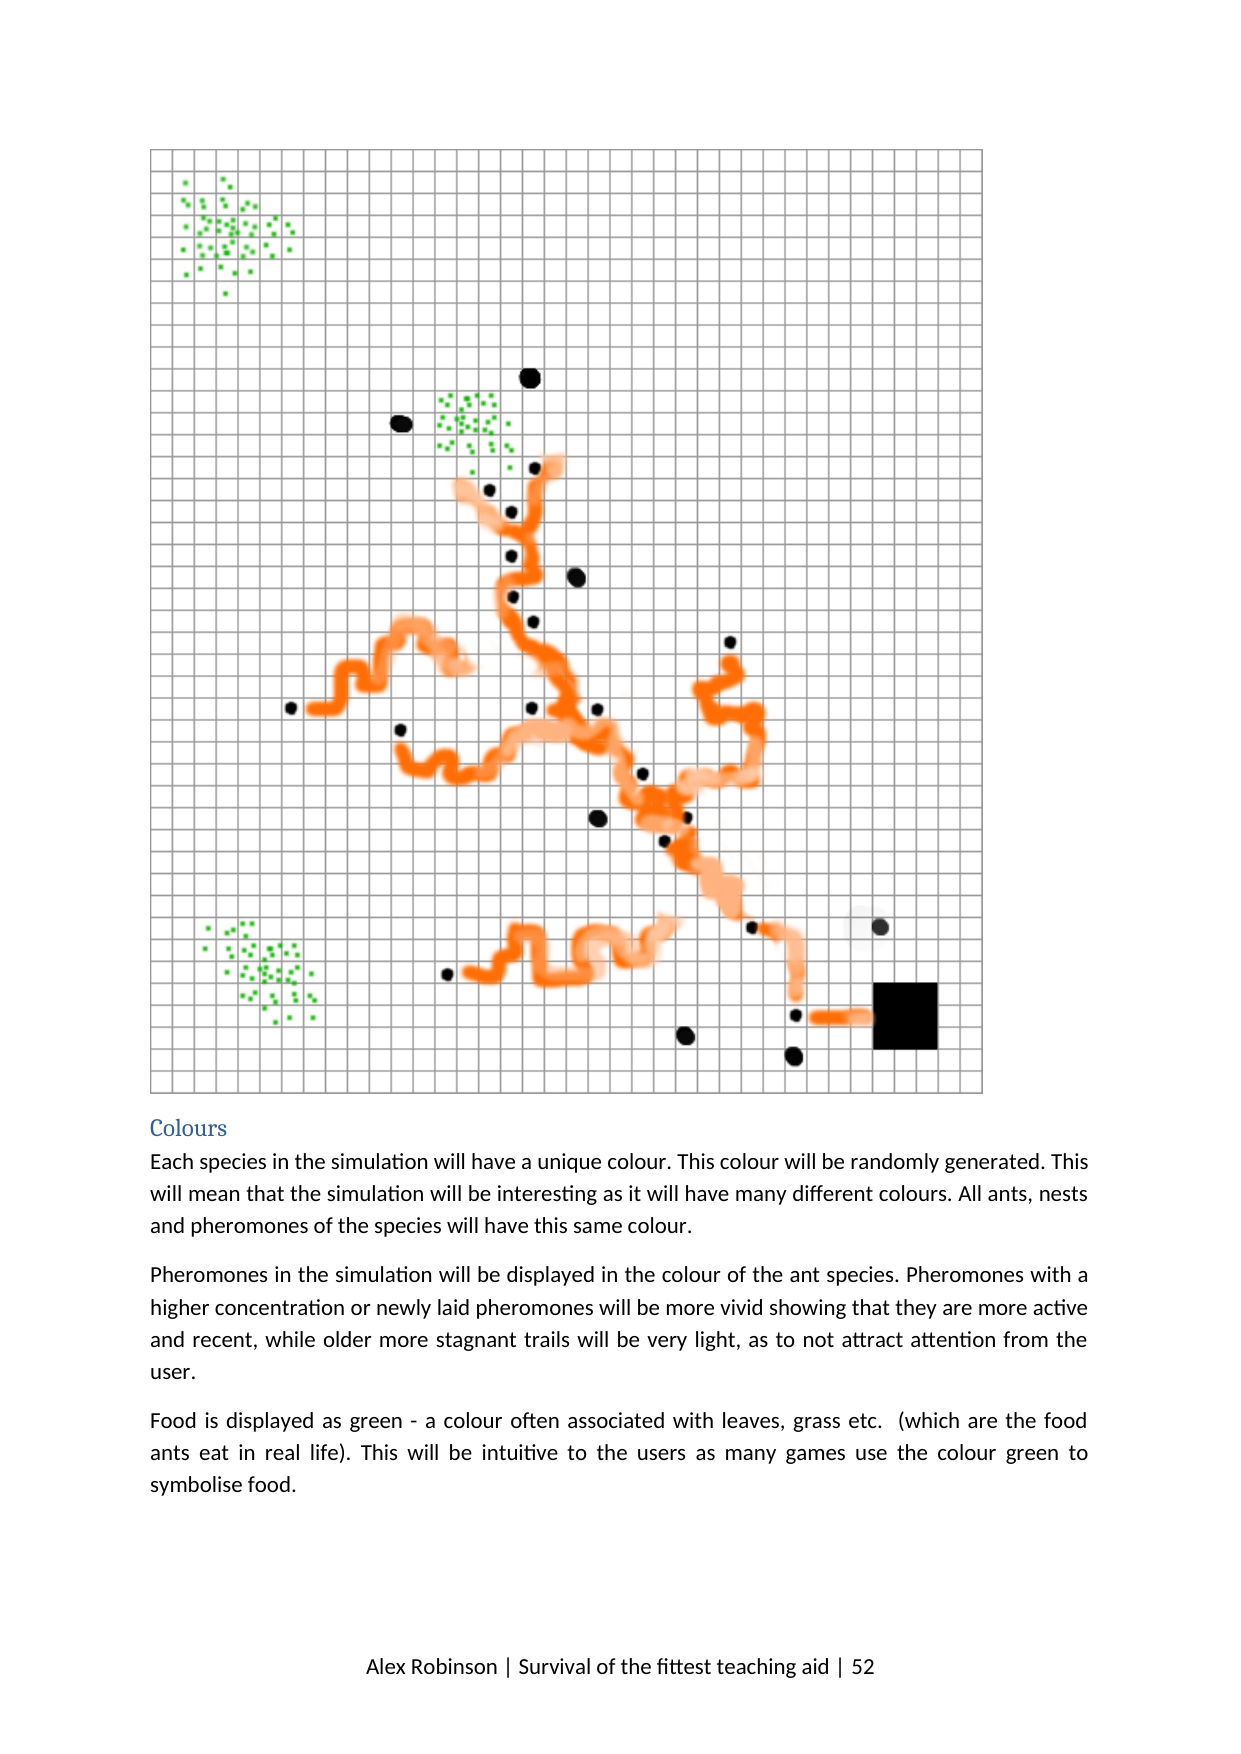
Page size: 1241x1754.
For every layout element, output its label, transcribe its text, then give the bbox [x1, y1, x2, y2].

picture [150, 149, 983, 1094]
text Food is displayed as green - a colour often associated with leaves, grass etc. (which are the food ants eat in real life). This will be intuitive to the users as many games use the colour green to symbolise food. [150, 1406, 1090, 1498]
text Each species in the simulation will have a unique colour. This colour will be randomly generated. This will mean that the simulation will be interesting as it will have many different colours. All ants, nests and pheromones of the species will have this same colour. [150, 1147, 1090, 1240]
text Pheromones in the simulation will be displayed in the colour of the ant species. Pheromones with a higher concentration or newly laid pheromones will be more vivid showing that they are more active and recent, while older more stagnant trails will be very light, as to not attract attention from the user. [150, 1261, 1090, 1385]
subtitle Colours [150, 1114, 1090, 1143]
